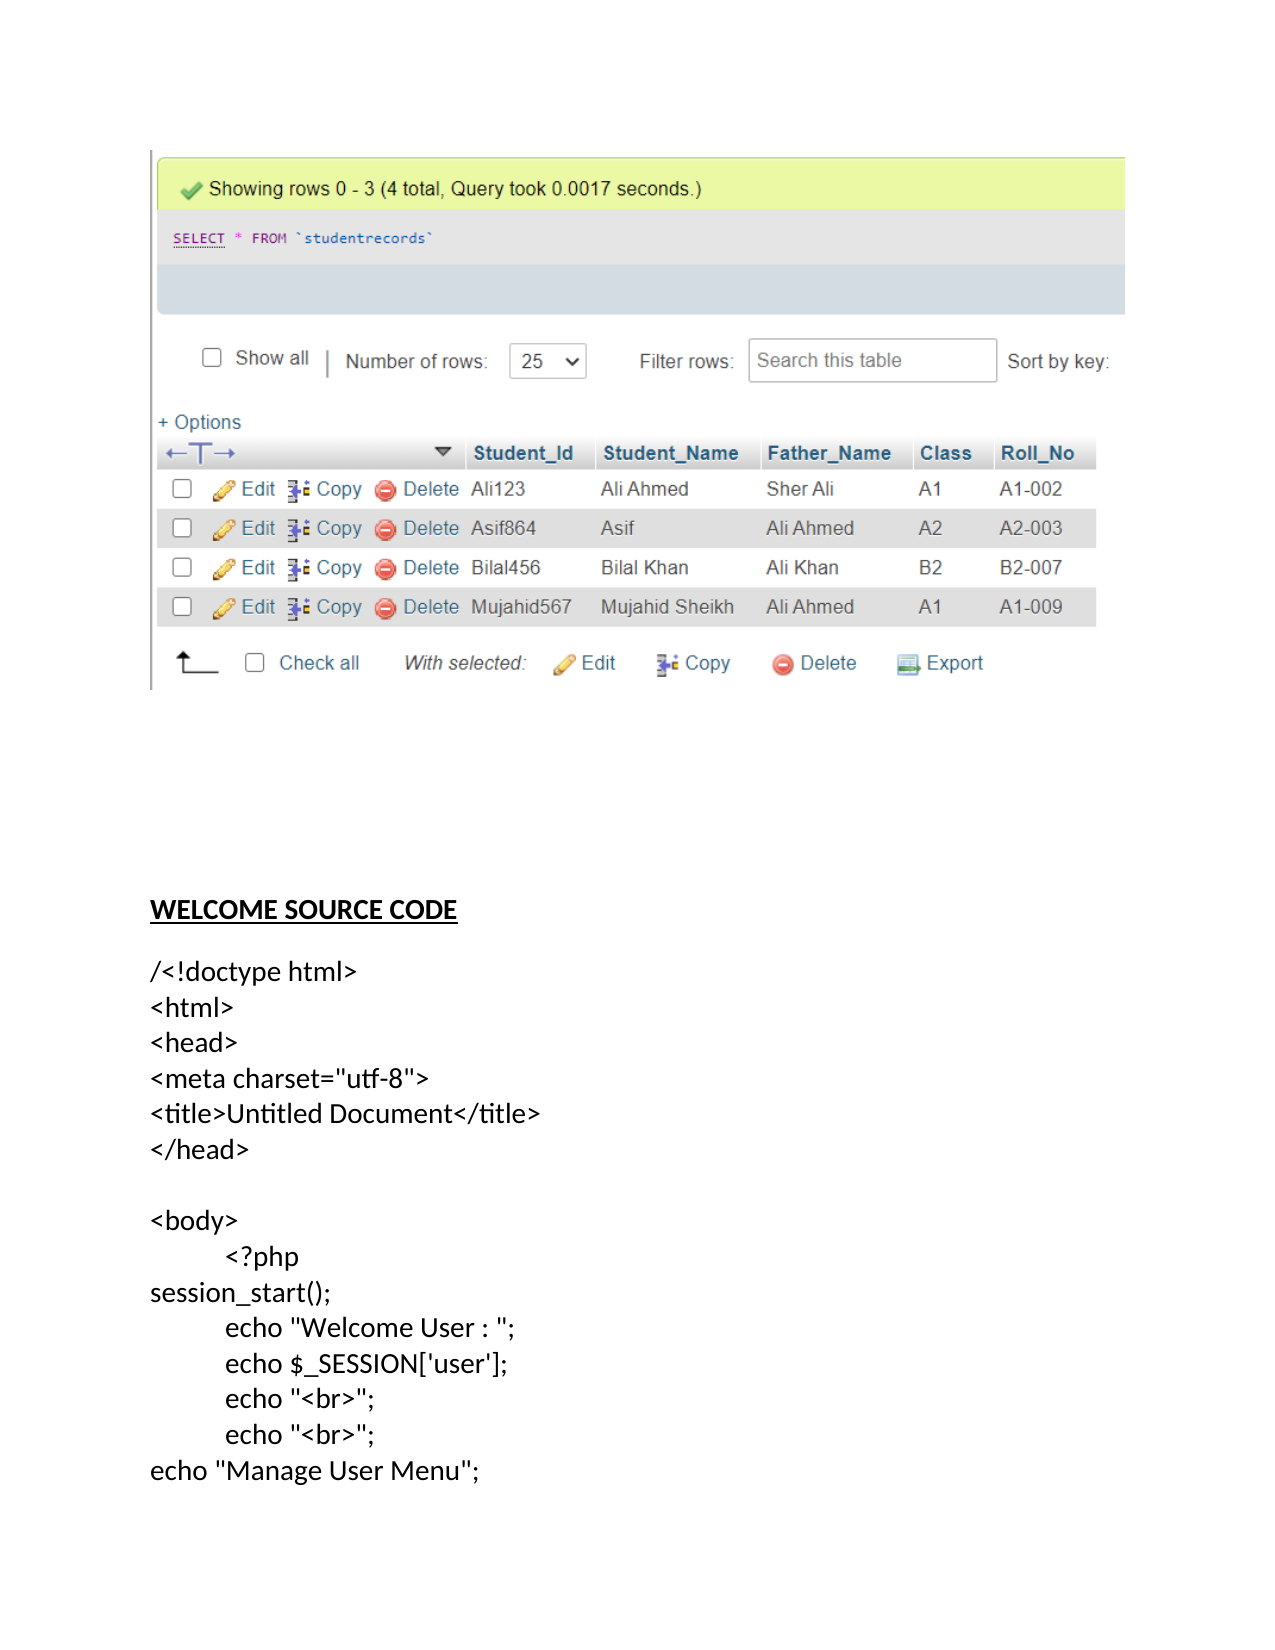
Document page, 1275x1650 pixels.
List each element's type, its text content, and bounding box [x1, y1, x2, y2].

text WELCOME SOURCE CODE [150, 891, 1125, 927]
text echo "Manage User Menu"; [150, 1452, 1125, 1487]
text echo $_SESSION['user']; [150, 1345, 1125, 1381]
text echo "Welcome User : "; [150, 1309, 1125, 1345]
picture [150, 150, 1125, 690]
text <html> [150, 989, 1125, 1024]
text <head> [150, 1024, 1125, 1060]
text echo "<br>"; [150, 1416, 1125, 1452]
text <?php [150, 1238, 1125, 1274]
text </head> [150, 1131, 1125, 1167]
text /<!doctype html> [150, 953, 1125, 989]
text echo "<br>"; [150, 1381, 1125, 1416]
text <title>Untitled Document</title> [150, 1096, 1125, 1131]
text session_start(); [150, 1274, 1125, 1309]
text <body> [150, 1202, 1125, 1238]
text <meta charset="utf-8"> [150, 1060, 1125, 1096]
